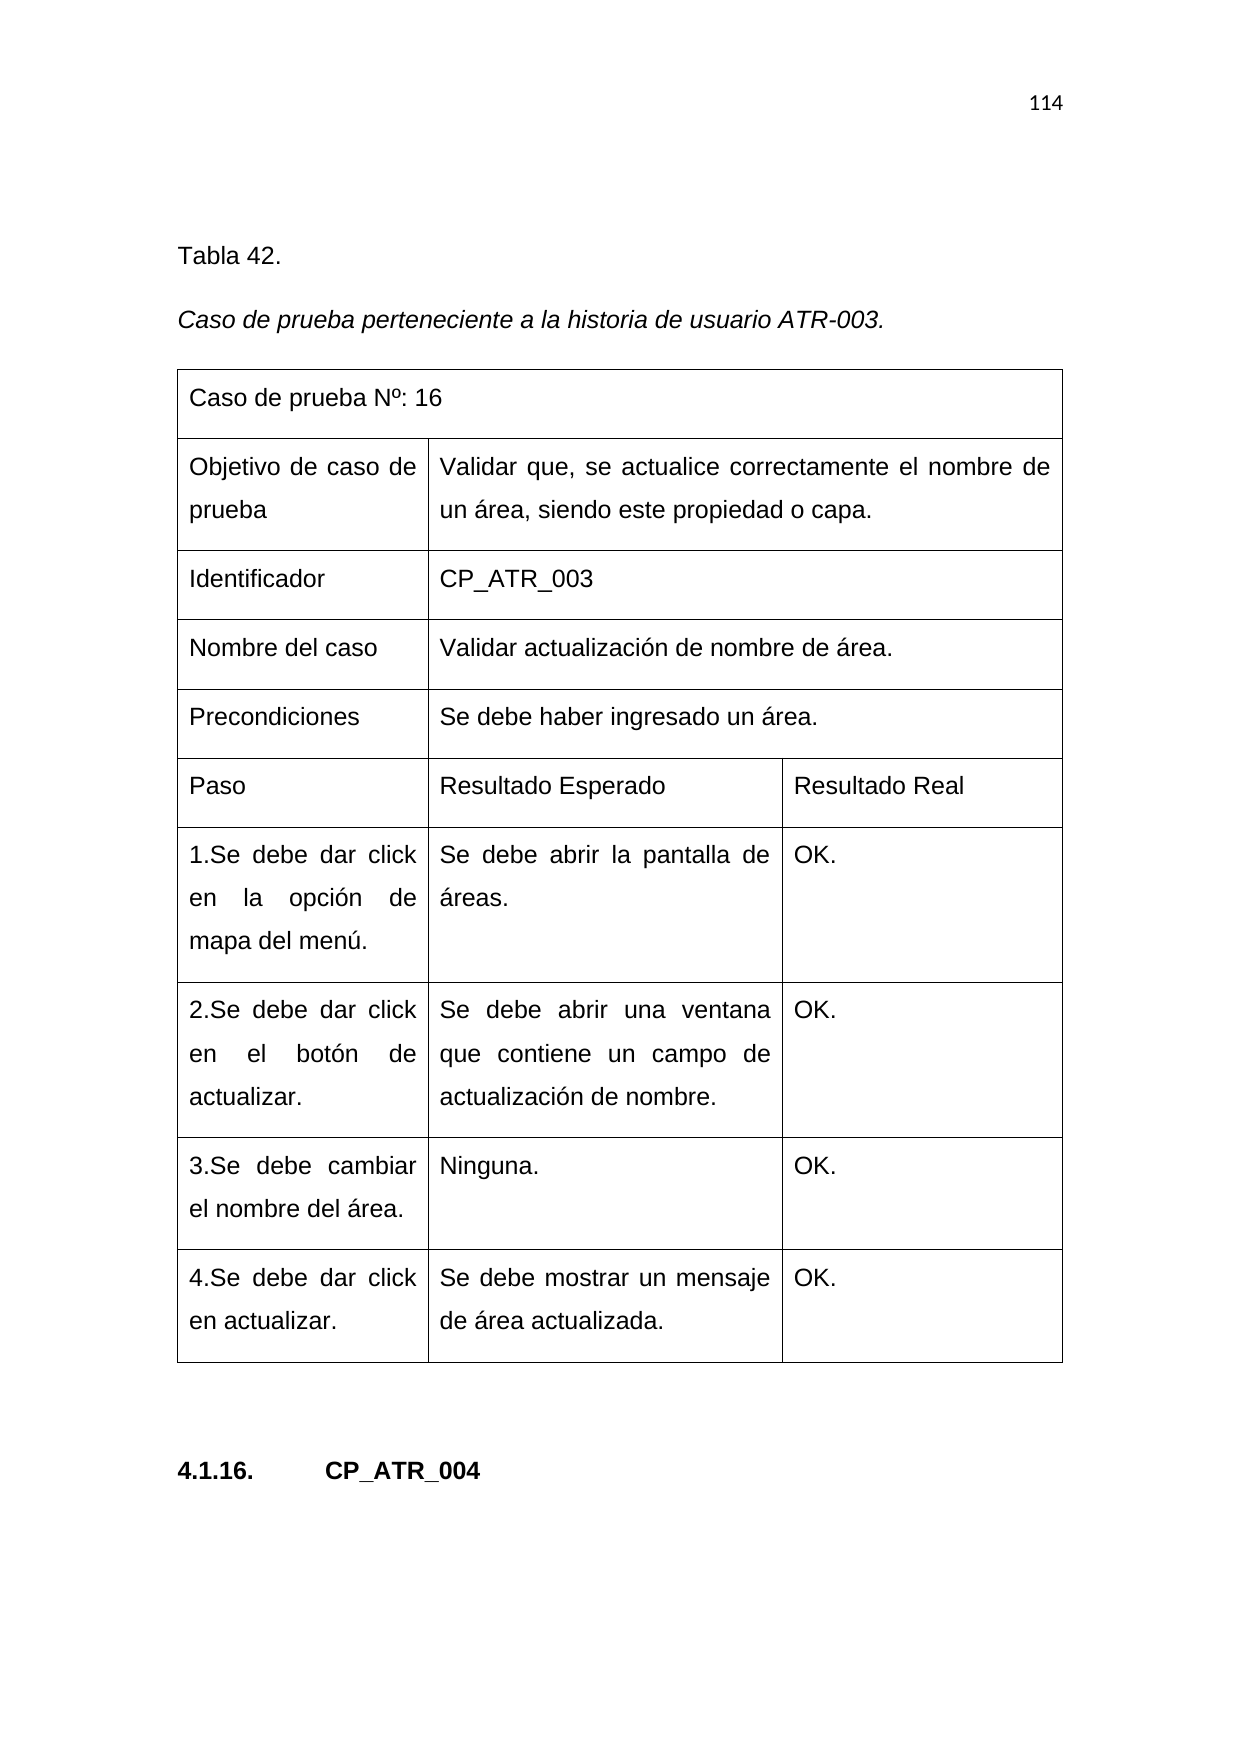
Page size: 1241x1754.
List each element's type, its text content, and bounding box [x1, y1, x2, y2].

table_cell OK. [783, 983, 1062, 1137]
table_cell OK. [783, 1250, 1062, 1362]
table_cell Resultado Esperado [429, 759, 782, 827]
text Caso de prueba perteneciente a la historia de usuario ATR-003. [177, 305, 1063, 334]
table_cell Ninguna. [429, 1138, 782, 1249]
text Tabla 42. [177, 241, 1063, 270]
table_cell Identificador [178, 551, 428, 619]
table_cell OK. [783, 828, 1062, 982]
table_cell Precondiciones [178, 690, 428, 757]
table_cell Se debe abrir una ventana que contiene un campo de actualización de nombre. [429, 983, 782, 1137]
table_cell Validar actualización de nombre de área. [429, 620, 1062, 688]
table_cell Se debe haber ingresado un área. [429, 690, 1062, 757]
subtitle CP_ATR_004 [177, 1456, 1063, 1484]
table_cell Paso [178, 759, 428, 827]
table_cell 3.Se debe cambiar el nombre del área. [178, 1138, 428, 1249]
table_header Caso de prueba Nº: 16 [178, 370, 1062, 438]
table_cell 1.Se debe dar click en la opción de mapa del menú. [178, 828, 428, 982]
table_cell Validar que, se actualice correctamente el nombre de un área, siendo este propiedad o capa. [429, 439, 1062, 550]
table_cell Se debe abrir la pantalla de áreas. [429, 828, 782, 982]
table_cell Resultado Real [783, 759, 1062, 827]
table_cell 2.Se debe dar click en el botón de actualizar. [178, 983, 428, 1137]
table_cell Se debe mostrar un mensaje de área actualizada. [429, 1250, 782, 1362]
table_cell Nombre del caso [178, 620, 428, 688]
table_cell OK. [783, 1138, 1062, 1249]
table_cell 4.Se debe dar click en actualizar. [178, 1250, 428, 1362]
table_cell CP_ATR_003 [429, 551, 1062, 619]
table_cell Objetivo de caso de prueba [178, 439, 428, 550]
